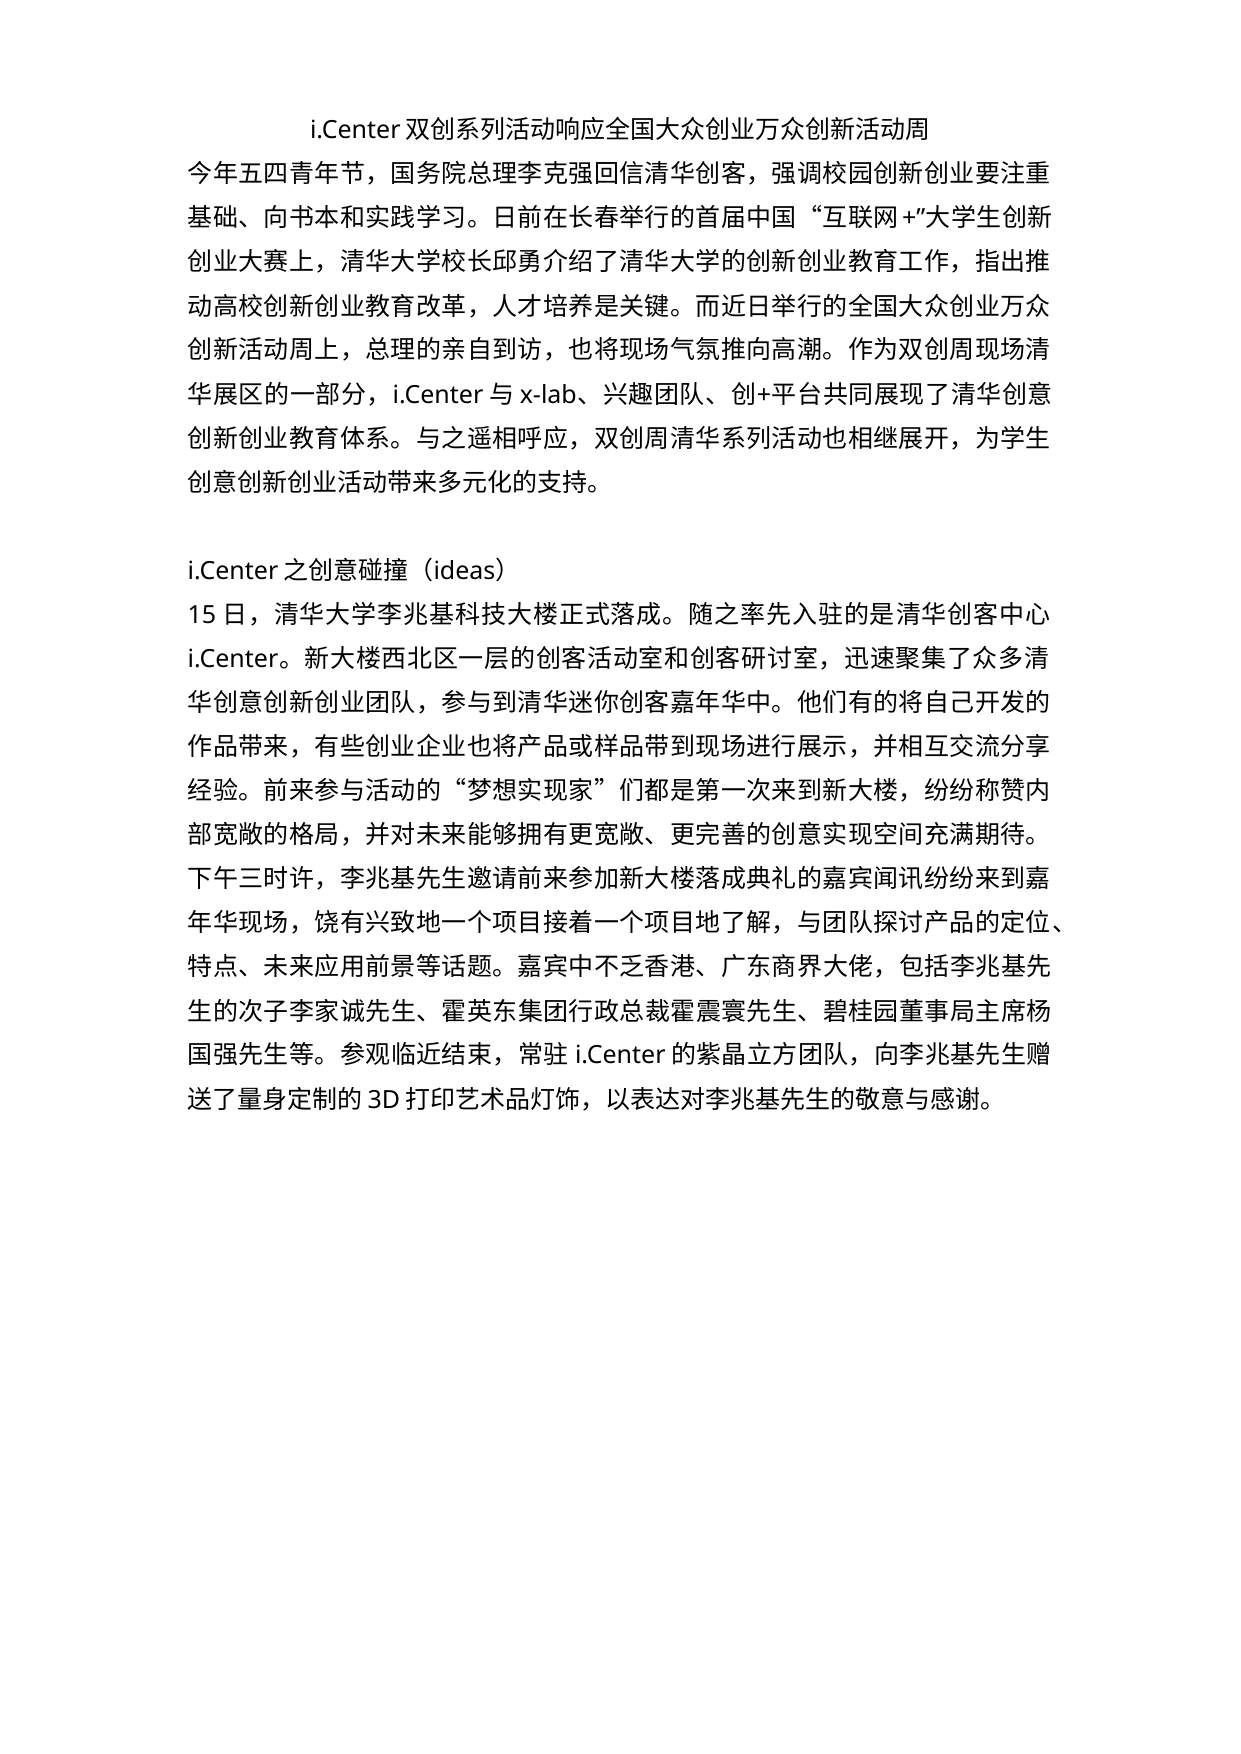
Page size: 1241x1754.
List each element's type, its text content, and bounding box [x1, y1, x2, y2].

text i.Center双创系列活动响应全国大众创业万众创新活动周 [187, 106, 1053, 150]
text 今年五四青年节，国务院总理李克强回信清华创客，强调校园创新创业要注重基础、向书本和实践学习。日前在长春举行的首届中国“互联网+”大学生创新创业大赛上，清华大学校长邱勇介绍了清华大学的创新创业教育工作，指出推动高校创新创业教育改革，人才培养是关键。而近日举行的全国大众创业万众创新活动周上，总理的亲自到访，也将现场气氛推向高潮。作为双创周现场清华展区的一部分，i.Center与x-lab、兴趣团队、创+平台共同展现了清华创意创新创业教育体系。与之遥相呼应，双创周清华系列活动也相继展开，为学生创意创新创业活动带来多元化的支持。 [187, 150, 1053, 502]
text 15日，清华大学李兆基科技大楼正式落成。随之率先入驻的是清华创客中心i.Center。新大楼西北区一层的创客活动室和创客研讨室，迅速聚集了众多清华创意创新创业团队，参与到清华迷你创客嘉年华中。他们有的将自己开发的作品带来，有些创业企业也将产品或样品带到现场进行展示，并相互交流分享经验。前来参与活动的“梦想实现家”们都是第一次来到新大楼，纷纷称赞内部宽敞的格局，并对未来能够拥有更宽敞、更完善的创意实现空间充满期待。下午三时许，李兆基先生邀请前来参加新大楼落成典礼的嘉宾闻讯纷纷来到嘉年华现场，饶有兴致地一个项目接着一个项目地了解，与团队探讨产品的定位、特点、未来应用前景等话题。嘉宾中不乏香港、广东商界大佬，包括李兆基先生的次子李家诚先生、霍英东集团行政总裁霍震寰先生、碧桂园董事局主席杨国强先生等。参观临近结束，常驻i.Center的紫晶立方团队，向李兆基先生赠送了量身定制的3D打印艺术品灯饰，以表达对李兆基先生的敬意与感谢。 [187, 591, 1053, 1119]
text i.Center之创意碰撞（ideas） [187, 546, 1053, 591]
